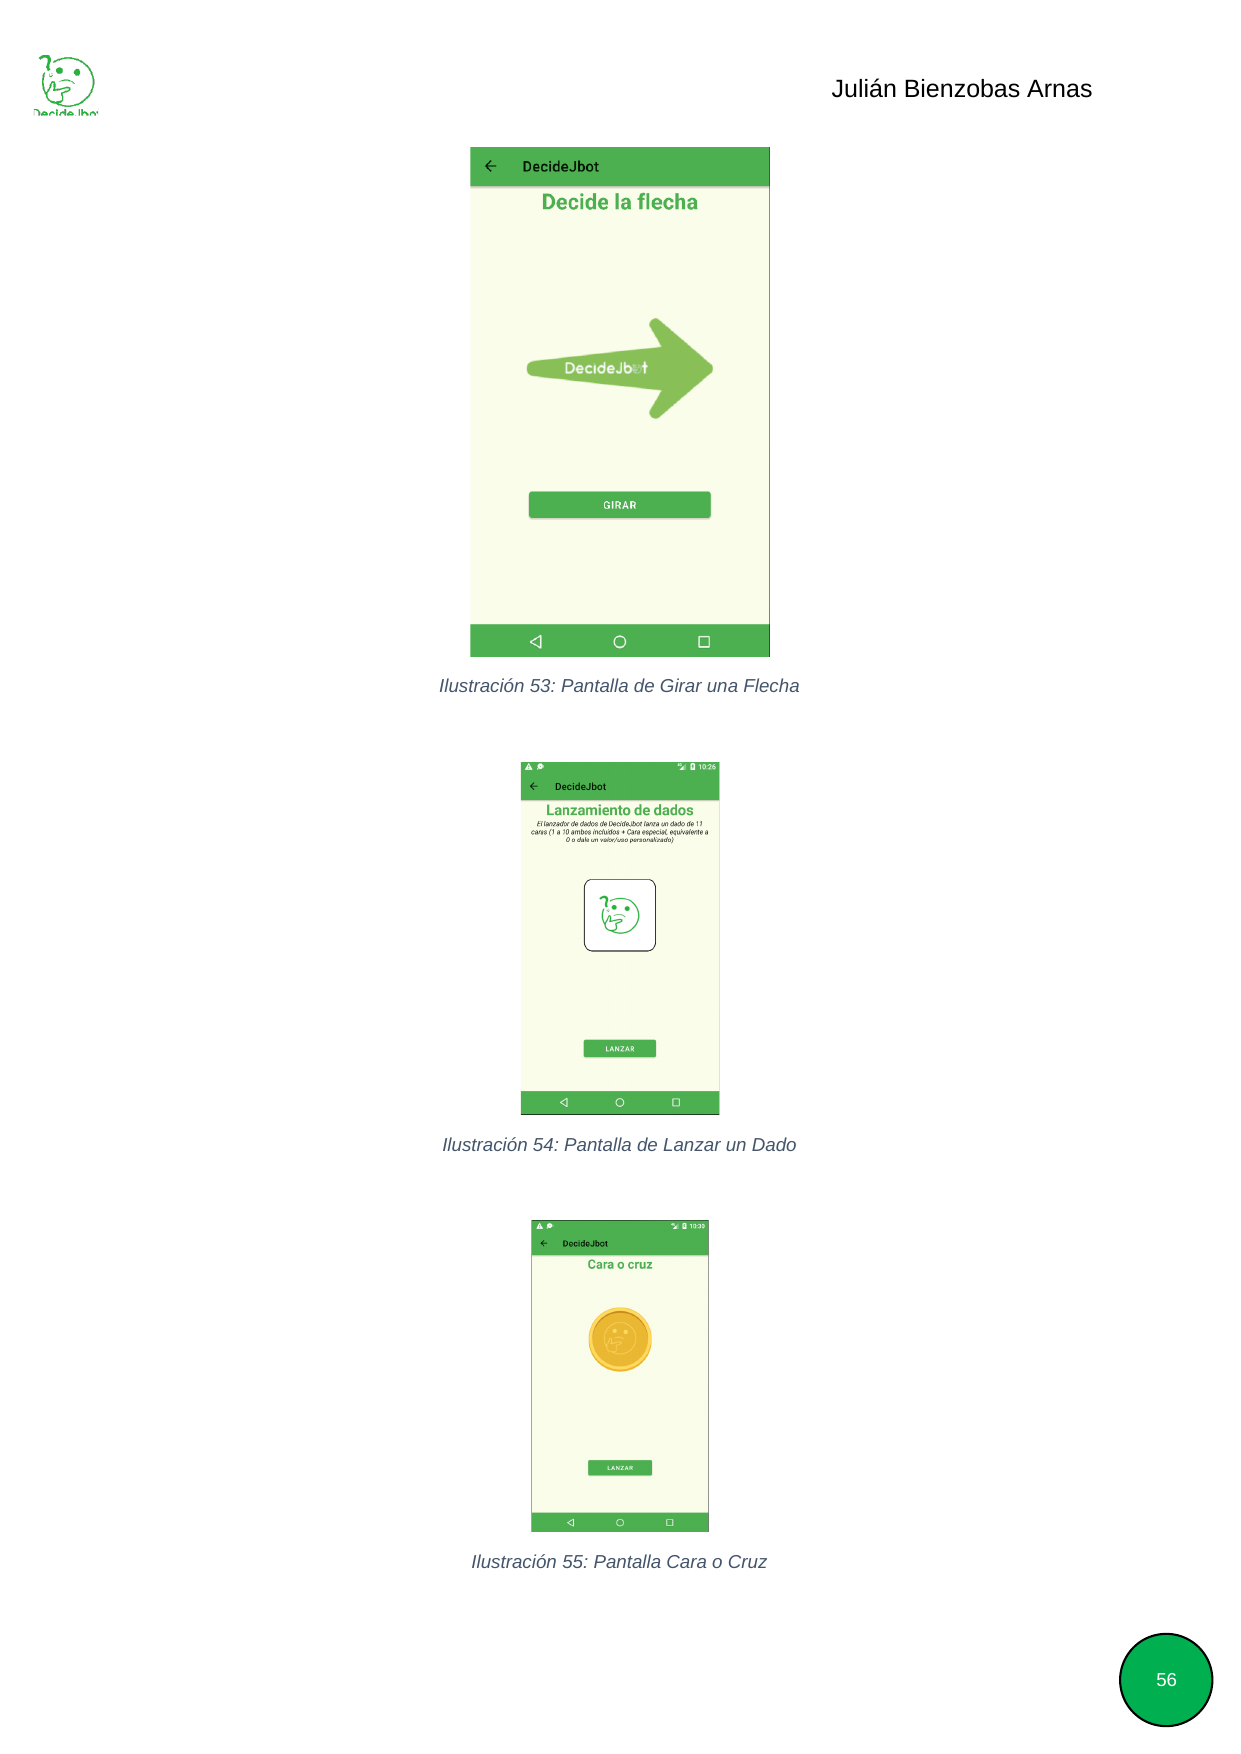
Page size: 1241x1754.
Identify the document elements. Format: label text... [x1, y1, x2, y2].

picture [520, 762, 720, 1115]
text Ilustración 53: Pantalla de Girar una Flecha [148, 675, 1092, 697]
text Ilustración 54: Pantalla de Lanzar un Dado [148, 1133, 1092, 1155]
picture [531, 1220, 709, 1532]
picture [470, 147, 770, 657]
picture [32, 55, 99, 114]
text Ilustración 55: Pantalla Cara o Cruz [148, 1551, 1092, 1572]
